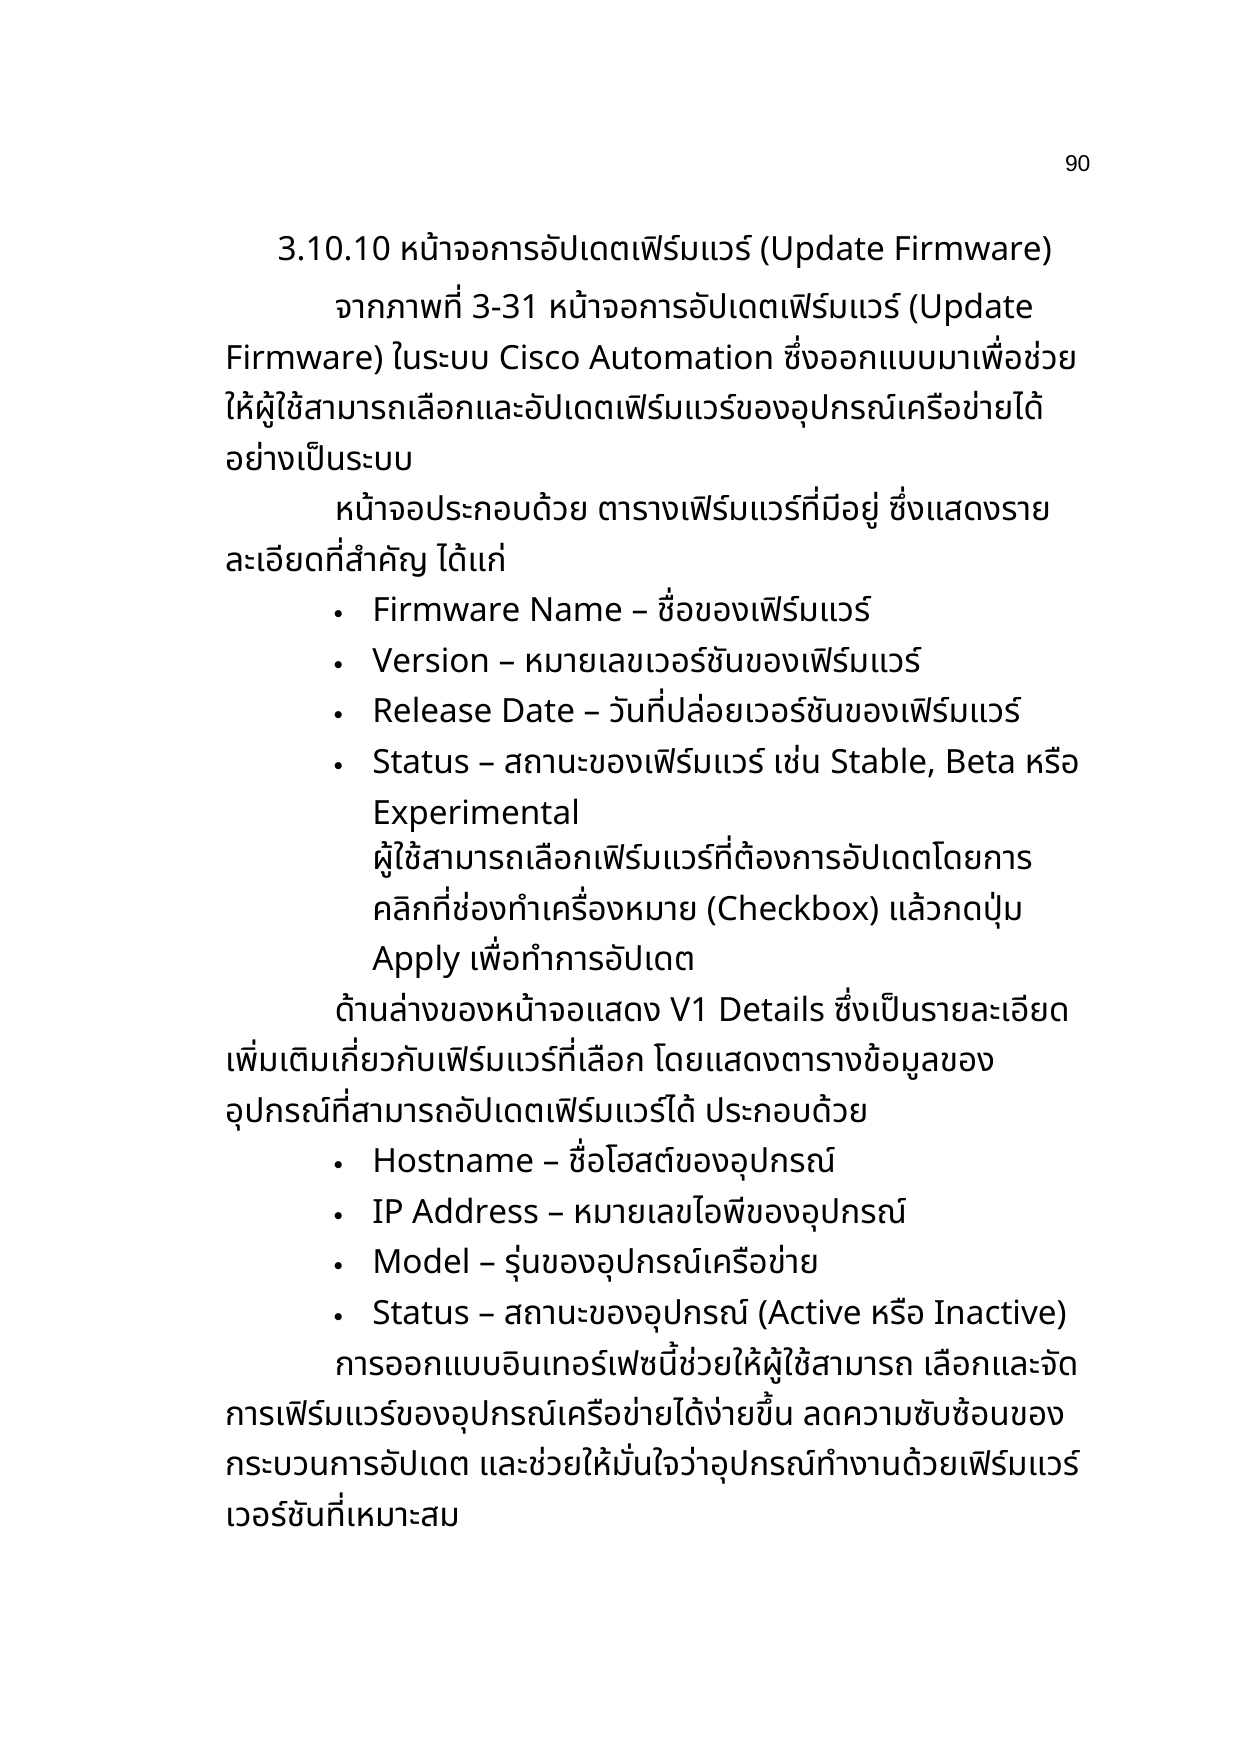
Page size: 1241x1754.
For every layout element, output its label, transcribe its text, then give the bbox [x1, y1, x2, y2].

text จากภาพที่ 3-31 หน้าจอการอัปเดตเฟิร์มแวร์ (Update Firmware) ในระบบ Cisco Automation ซึ่งออกแบบมาเพื่อช่วยให้ผู้ใช้สามารถเลือกและอัปเดตเฟิร์มแวร์ของอุปกรณ์เครือข่ายได้อย่างเป็นระบบ [225, 283, 1090, 485]
list Model – รุ่นของอุปกรณ์เครือข่าย [334, 1238, 1090, 1289]
text การออกแบบอินเทอร์เฟซนี้ช่วยให้ผู้ใช้สามารถ เลือกและจัดการเฟิร์มแวร์ของอุปกรณ์เครือข่ายได้ง่ายขึ้น ลดความซับซ้อนของกระบวนการอัปเดต และช่วยให้มั่นใจว่าอุปกรณ์ทำงานด้วยเฟิร์มแวร์เวอร์ชันที่เหมาะสม [225, 1339, 1090, 1541]
list Release Date – วันที่ปล่อยเวอร์ชันของเฟิร์มแวร์ [334, 687, 1090, 738]
list Status – สถานะของเฟิร์มแวร์ เช่น Stable, Beta หรือ Experimental ผู้ใช้สามารถเลือกเฟิร์มแวร์ที่ต้องการอัปเดตโดยการคลิกที่ช่องทำเครื่องหมาย (Checkbox) แล้วกดปุ่ม Apply เพื่อทำการอัปเดต [334, 738, 1090, 986]
text หน้าจอประกอบด้วย ตารางเฟิร์มแวร์ที่มีอยู่ ซึ่งแสดงรายละเอียดที่สำคัญ ได้แก่ [225, 485, 1090, 586]
text ด้านล่างของหน้าจอแสดง V1 Details ซึ่งเป็นรายละเอียดเพิ่มเติมเกี่ยวกับเฟิร์มแวร์ที่เลือก โดยแสดงตารางข้อมูลของอุปกรณ์ที่สามารถอัปเดตเฟิร์มแวร์ได้ ประกอบด้วย [225, 986, 1090, 1137]
list Hostname – ชื่อโฮสต์ของอุปกรณ์ [334, 1137, 1090, 1188]
list IP Address – หมายเลขไอพีของอุปกรณ์ [334, 1188, 1090, 1238]
list Status – สถานะของอุปกรณ์ (Active หรือ Inactive) [334, 1289, 1090, 1339]
list Firmware Name – ชื่อของเฟิร์มแวร์ [334, 586, 1090, 637]
subtitle หน้าจอการอัปเดตเฟิร์มแวร์ (Update Firmware) [225, 225, 1090, 276]
list Version – หมายเลขเวอร์ชันของเฟิร์มแวร์ [334, 637, 1090, 687]
